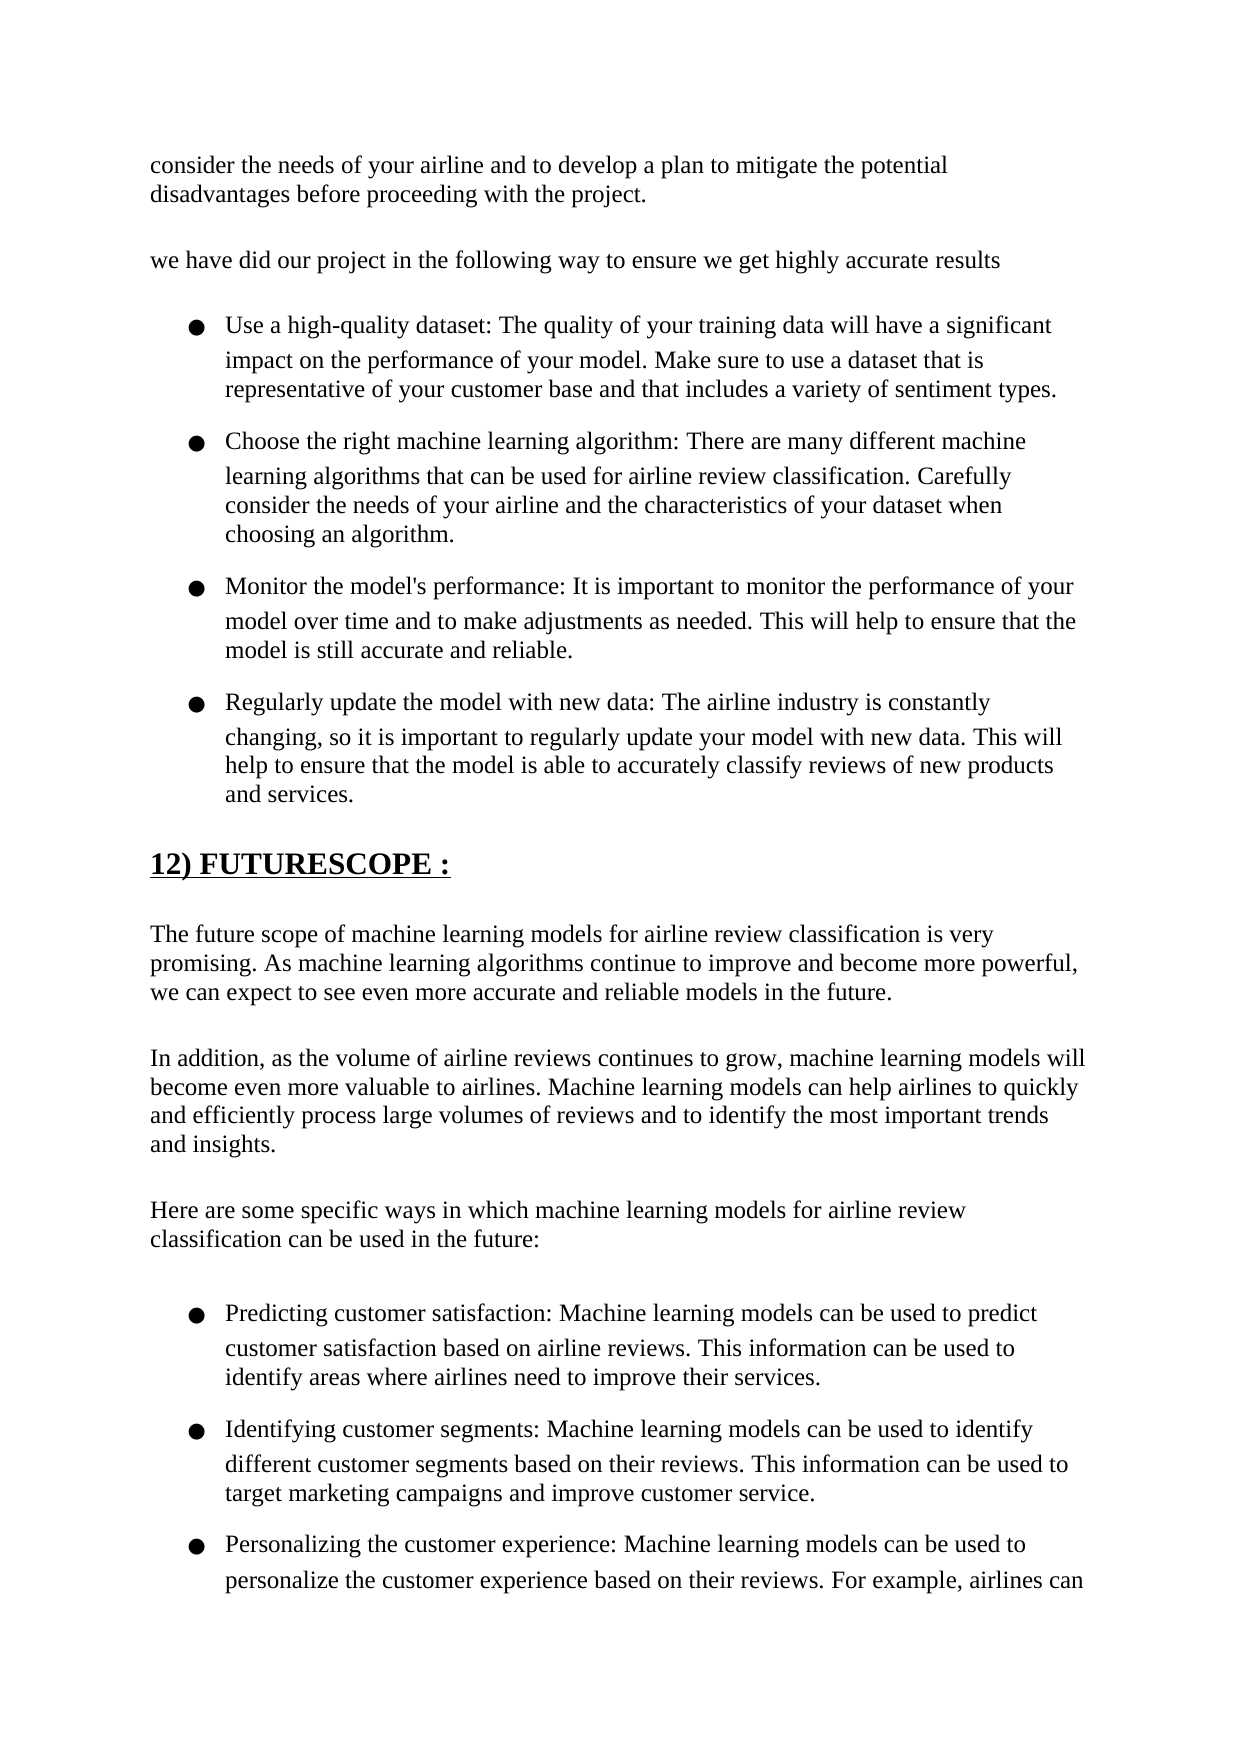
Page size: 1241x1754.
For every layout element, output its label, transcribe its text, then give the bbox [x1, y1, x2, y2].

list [187, 1522, 1090, 1593]
text Here are some specific ways in which machine learning models for airline review classification can be used in the future: [150, 1195, 1090, 1253]
text 12) FUTURESCOPE : [150, 846, 1090, 882]
list Identifying customer segments: Machine learning models can be used to identify different customer segments based on their reviews. This information can be used to target marketing campaigns and improve customer service. [187, 1406, 1090, 1506]
text The future scope of machine learning models for airline review classification is very promising. As machine learning algorithms continue to improve and become more powerful, we can expect to see even more accurate and reliable models in the future. [150, 919, 1090, 1005]
list Use a high-quality dataset: The quality of your training data will have a significant impact on the performance of your model. Make sure to use a dataset that is representative of your customer base and that includes a variety of sentiment types. [187, 303, 1090, 403]
list Predicting customer satisfaction: Machine learning models can be used to predict customer satisfaction based on airline reviews. This information can be used to identify areas where airlines need to improve their services. [187, 1290, 1090, 1391]
list Monitor the model's performance: It is important to monitor the performance of your model over time and to make adjustments as needed. This will help to ensure that the model is still accurate and reliable. [187, 563, 1090, 663]
text we have did our project in the following way to ensure we get highly accurate results [150, 245, 1090, 274]
list Regularly update the model with new data: The airline industry is constantly changing, so it is important to regularly update your model with new data. This will help to ensure that the model is able to accurately classify reviews of new products and services. [187, 679, 1090, 808]
list Choose the right machine learning algorithm: There are many different machine learning algorithms that can be used for airline review classification. Carefully consider the needs of your airline and the characteristics of your dataset when choosing an algorithm. [187, 419, 1090, 548]
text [150, 150, 1090, 207]
text In addition, as the volume of airline reviews continues to grow, machine learning models will become even more valuable to airlines. Machine learning models can help airlines to quickly and efficiently process large volumes of reviews and to identify the most important trends and insights. [150, 1043, 1090, 1158]
